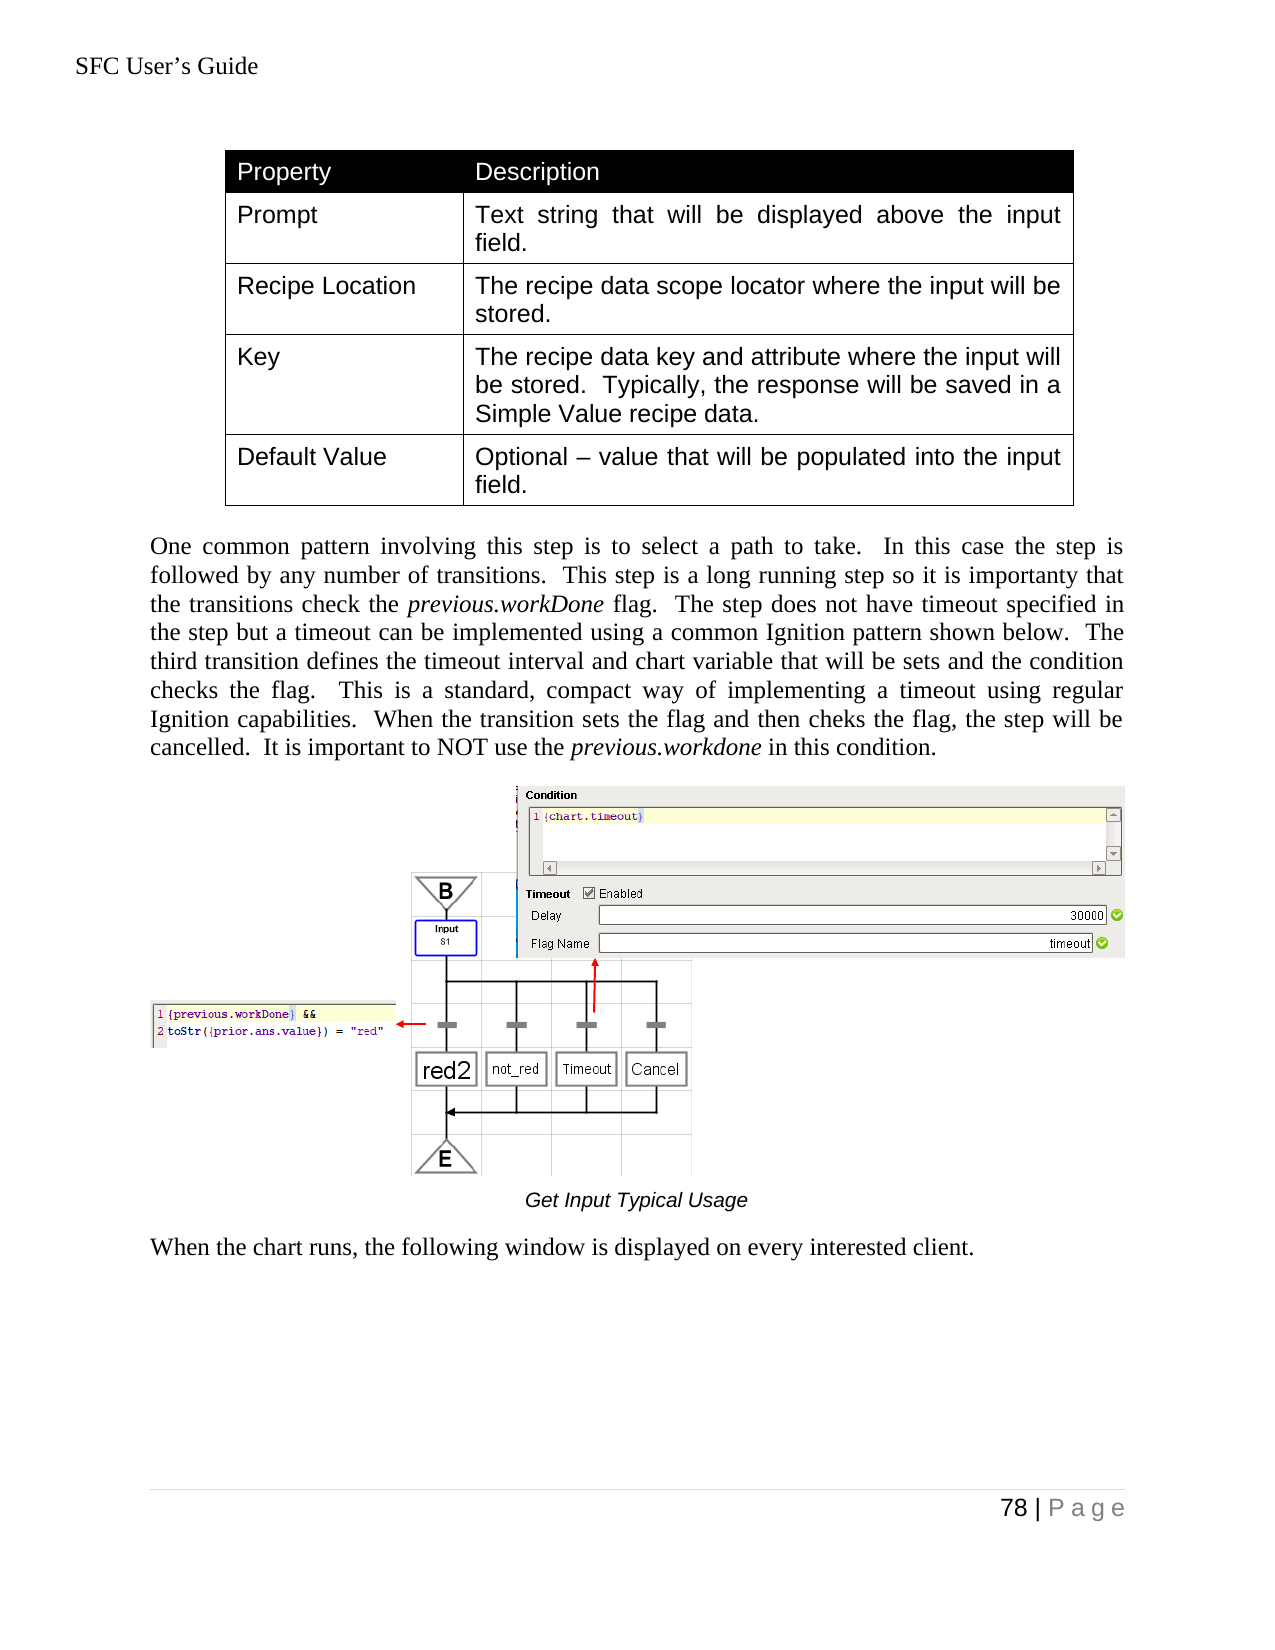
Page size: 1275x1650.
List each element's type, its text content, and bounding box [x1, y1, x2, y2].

table_header Description [464, 151, 1073, 192]
table_cell The recipe data key and attribute where the input will be stored. Typically, the response will be saved in a Simple Value recipe data. [464, 335, 1073, 434]
table_cell Recipe Location [226, 264, 463, 334]
table_cell Text string that will be displayed above the input field. [464, 193, 1073, 263]
text Get Input Typical Usage [150, 1188, 1125, 1212]
table_cell Key [226, 335, 463, 434]
table_header Property [226, 151, 463, 192]
table_cell Default Value [226, 435, 463, 505]
text When the chart runs, the following window is displayed on every interested client. [150, 1232, 1125, 1261]
text One common pattern involving this step is to select a path to take. In this case the step is followed by any number of transitions. This step is a long running step so it is importanty that the transitions check the previous.workDone flag. The step does not have timeout specified in the step but a timeout can be implemented using a common Ignition pattern shown below. The third transition defines the timeout interval and chart variable that will be sets and the condition checks the flag. This is a standard, compact way of implementing a timeout using regular Ignition capabilities. When the transition sets the flag and then cheks the flag, the step will be cancelled. It is important to NOT use the previous.workdone in this condition. [150, 531, 1125, 761]
table_cell The recipe data scope locator where the input will be stored. [464, 264, 1073, 334]
table_cell Optional – value that will be populated into the input field. [464, 435, 1073, 505]
table_cell Prompt [226, 193, 463, 263]
